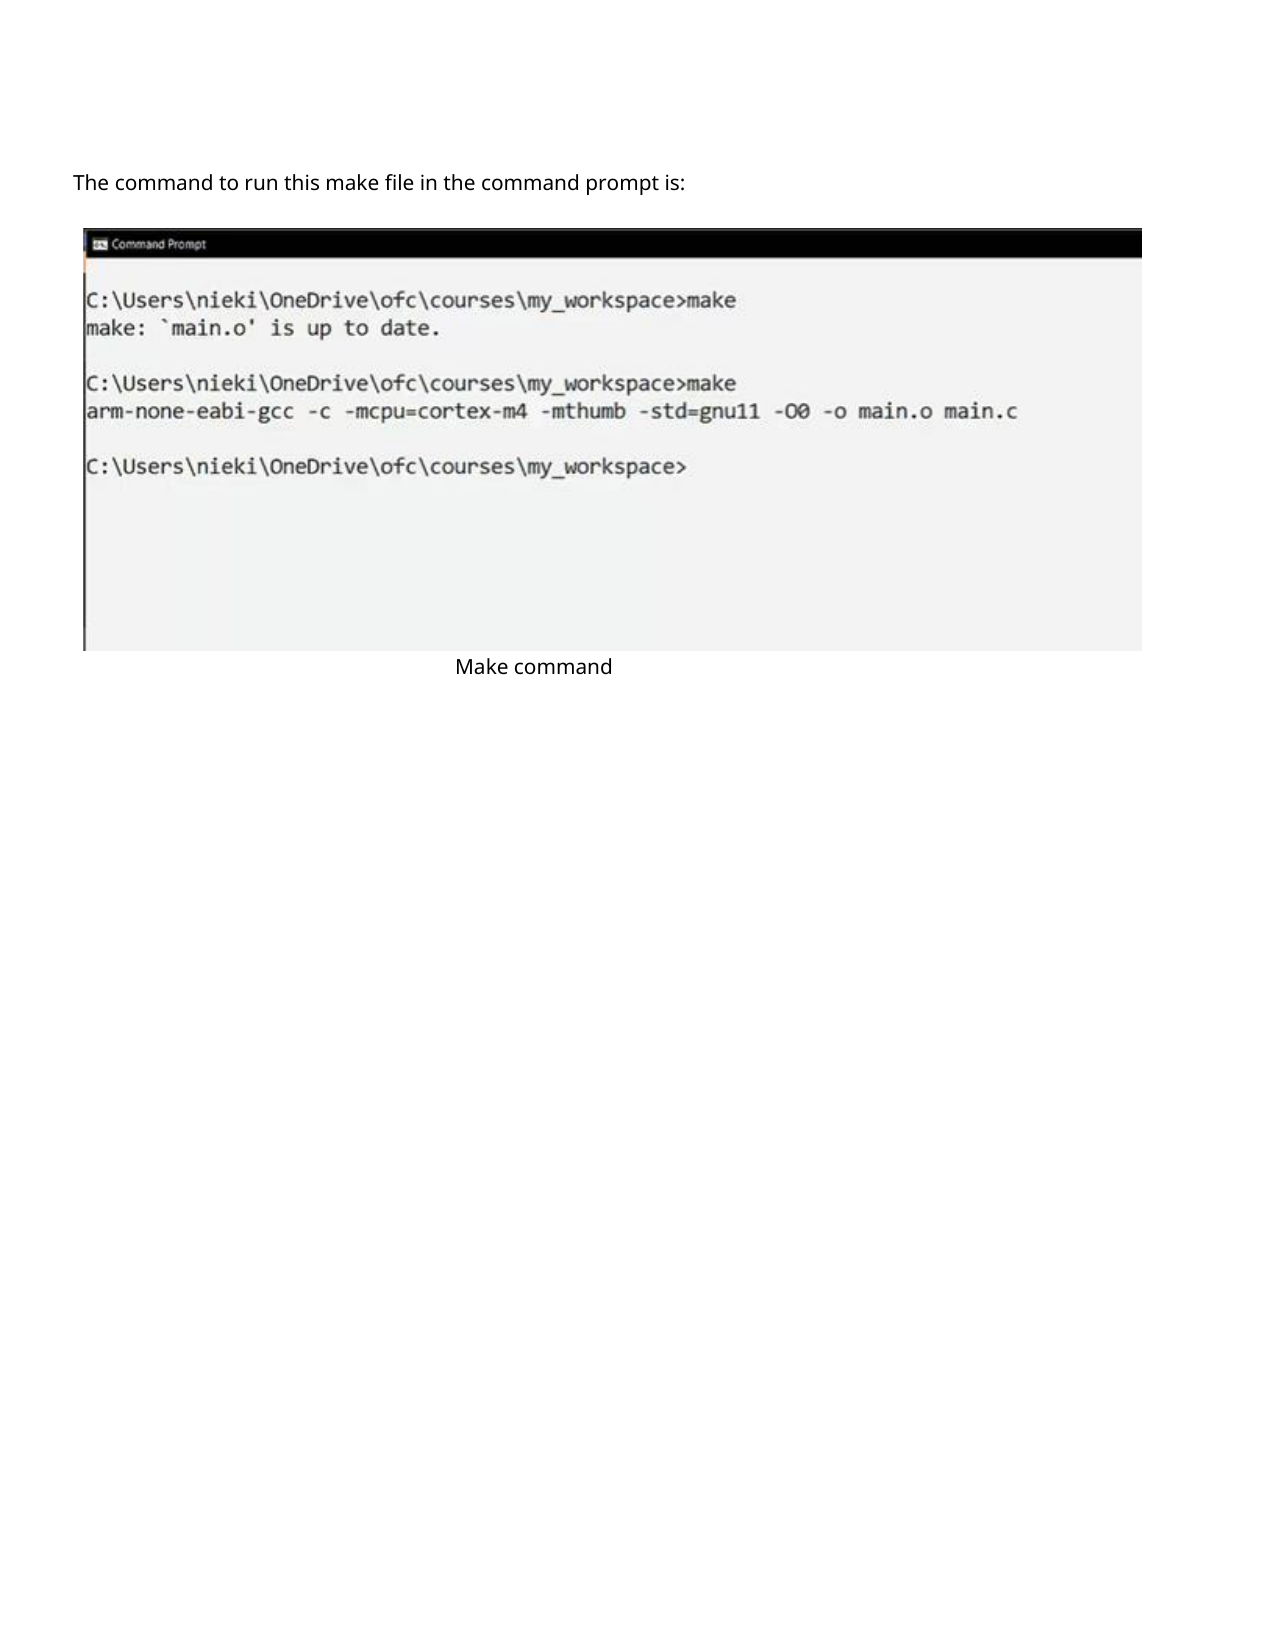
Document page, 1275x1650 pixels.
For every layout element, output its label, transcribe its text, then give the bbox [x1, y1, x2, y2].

text Make command [73, 229, 875, 681]
text The command to run this make file in the command prompt is: [73, 168, 1270, 197]
picture [83, 228, 1142, 651]
